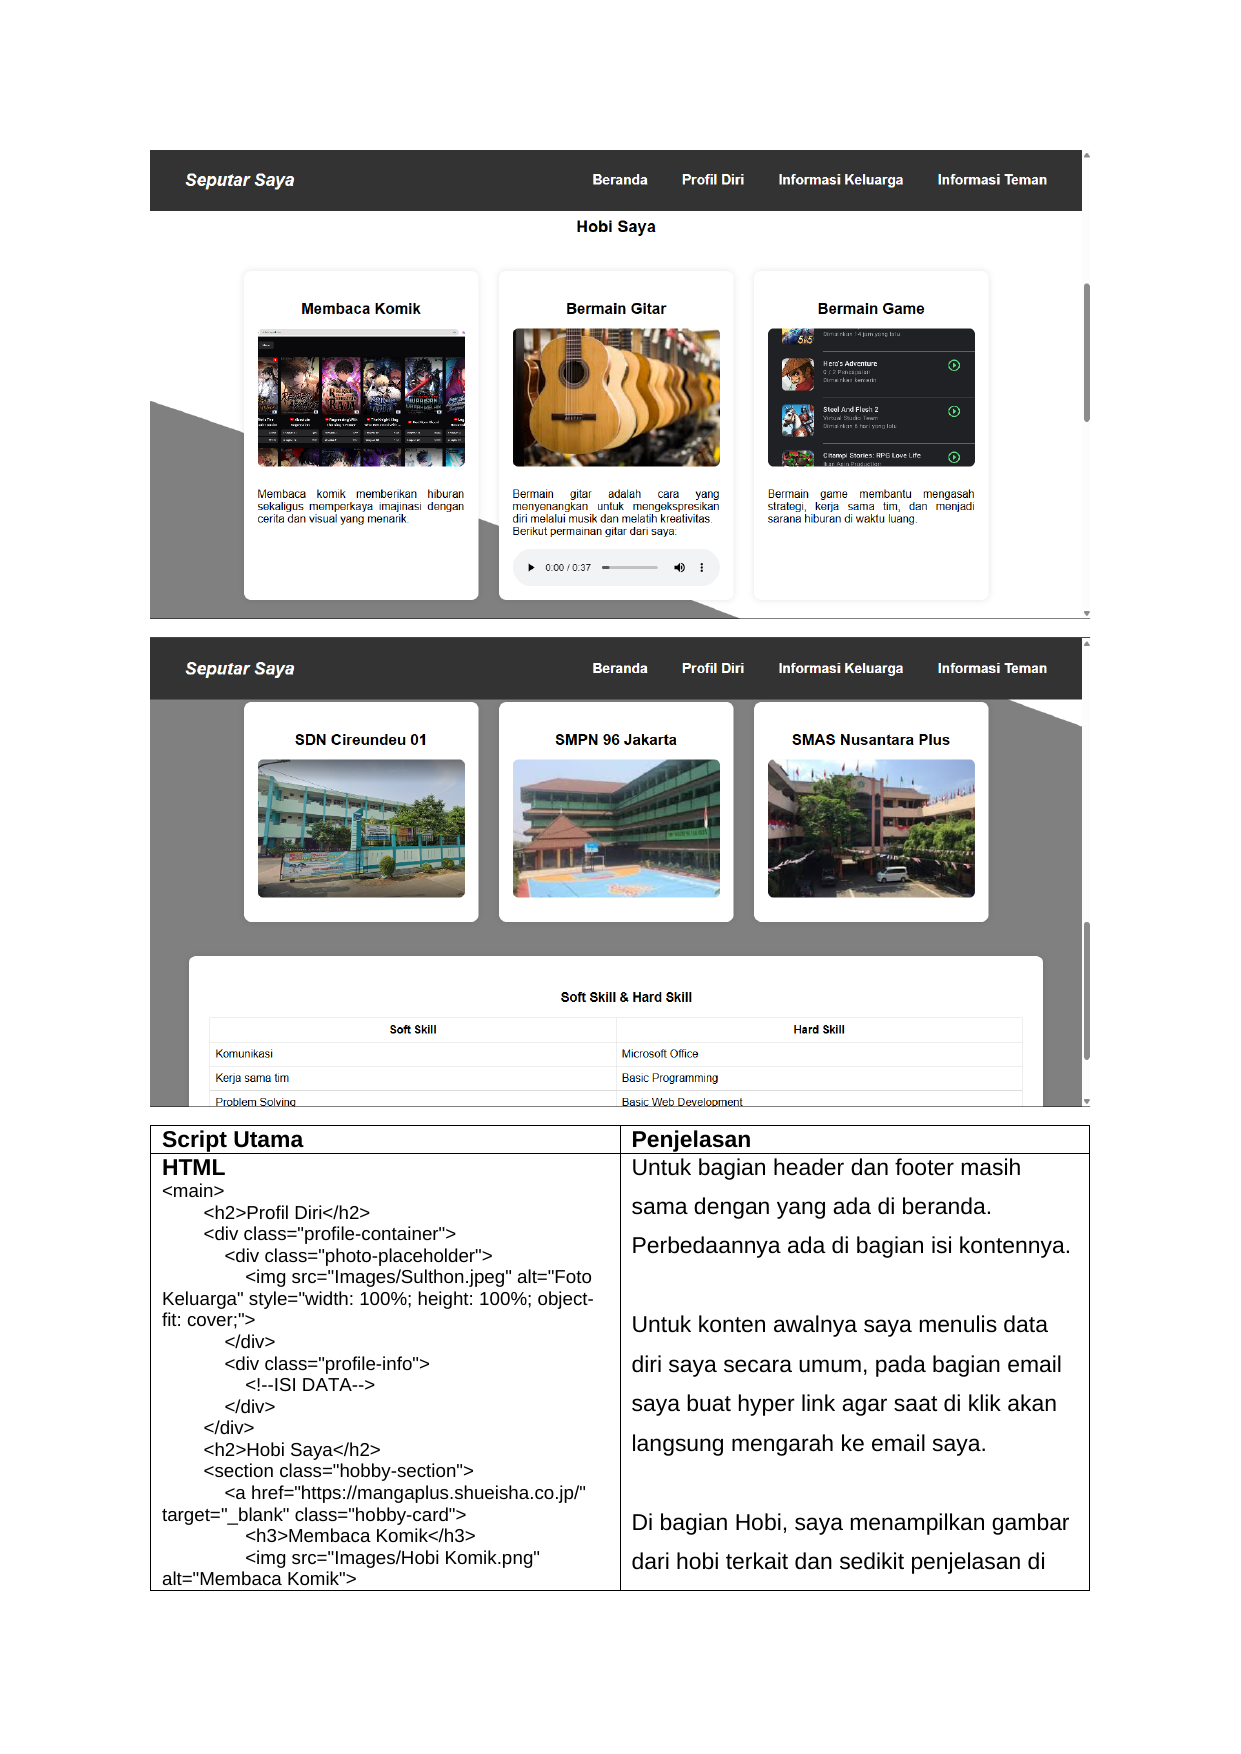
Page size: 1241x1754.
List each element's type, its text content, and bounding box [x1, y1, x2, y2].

table_header Penjelasan [621, 1126, 1089, 1152]
picture [150, 150, 1091, 619]
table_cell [621, 1154, 1089, 1589]
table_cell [151, 1154, 620, 1589]
picture [150, 637, 1091, 1107]
table_header Script Utama [151, 1126, 620, 1152]
